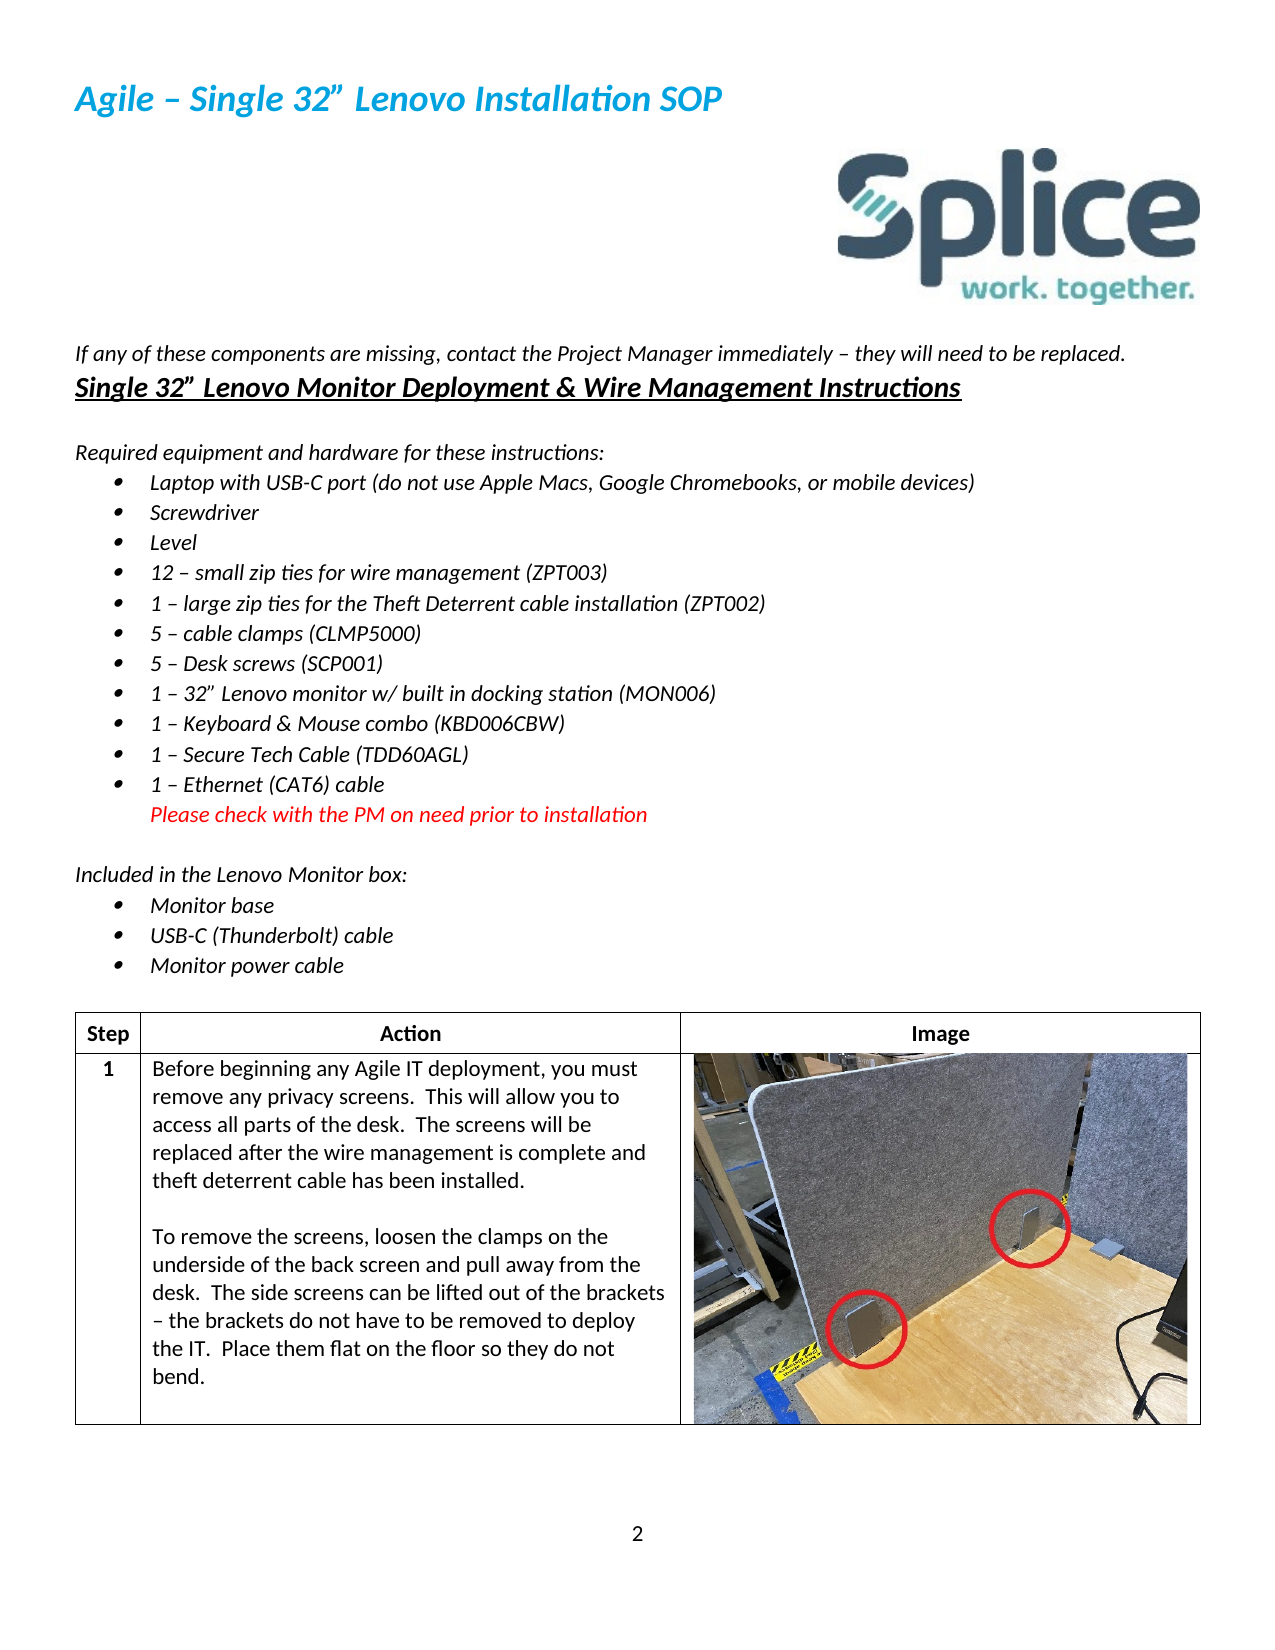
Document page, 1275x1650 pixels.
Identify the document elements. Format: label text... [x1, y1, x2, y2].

text If any of these components are missing, contact the Project Manager immediately – they will need to be replaced. [75, 339, 1200, 367]
list Monitor base [112, 891, 1200, 919]
table_header Step [76, 1013, 140, 1053]
table_header Action [141, 1013, 680, 1053]
picture [837, 148, 1200, 305]
list 5 – cable clamps (CLMP5000) [112, 619, 1200, 647]
list 1 – Secure Tech Cable (TDD60AGL) [112, 740, 1200, 768]
list USB-C (Thunderbolt) cable [112, 921, 1200, 949]
list 5 – Desk screws (SCP001) [112, 649, 1200, 677]
text Required equipment and hardware for these instructions: [75, 438, 1200, 466]
table_header Image [681, 1013, 1200, 1053]
list Level [112, 528, 1200, 556]
picture [693, 1053, 1188, 1424]
text Single 32” Lenovo Monitor Deployment & Wire Management Instructions [75, 369, 1200, 405]
list Laptop with USB-C port (do not use Apple Macs, Google Chromebooks, or mobile devices) [112, 468, 1200, 496]
list 1 – Keyboard & Mouse combo (KBD006CBW) [112, 709, 1200, 738]
table_cell [681, 1054, 693, 1424]
text Included in the Lenovo Monitor box: [75, 861, 1200, 889]
list Screwdriver [112, 498, 1200, 526]
list 1 – large zip ties for the Theft Deterrent cable installation (ZPT002) [112, 589, 1200, 617]
list 1 – Ethernet (CAT6) cable [112, 770, 1200, 798]
list Monitor power cable [112, 951, 1200, 979]
list Please check with the PM on need prior to installation [150, 800, 1200, 828]
list 12 – small zip ties for wire management (ZPT003) [112, 558, 1200, 587]
list 1 – 32” Lenovo monitor w/ built in docking station (MON006) [112, 679, 1200, 707]
table_cell [1188, 1054, 1200, 1424]
table_cell 1 [76, 1054, 140, 1424]
